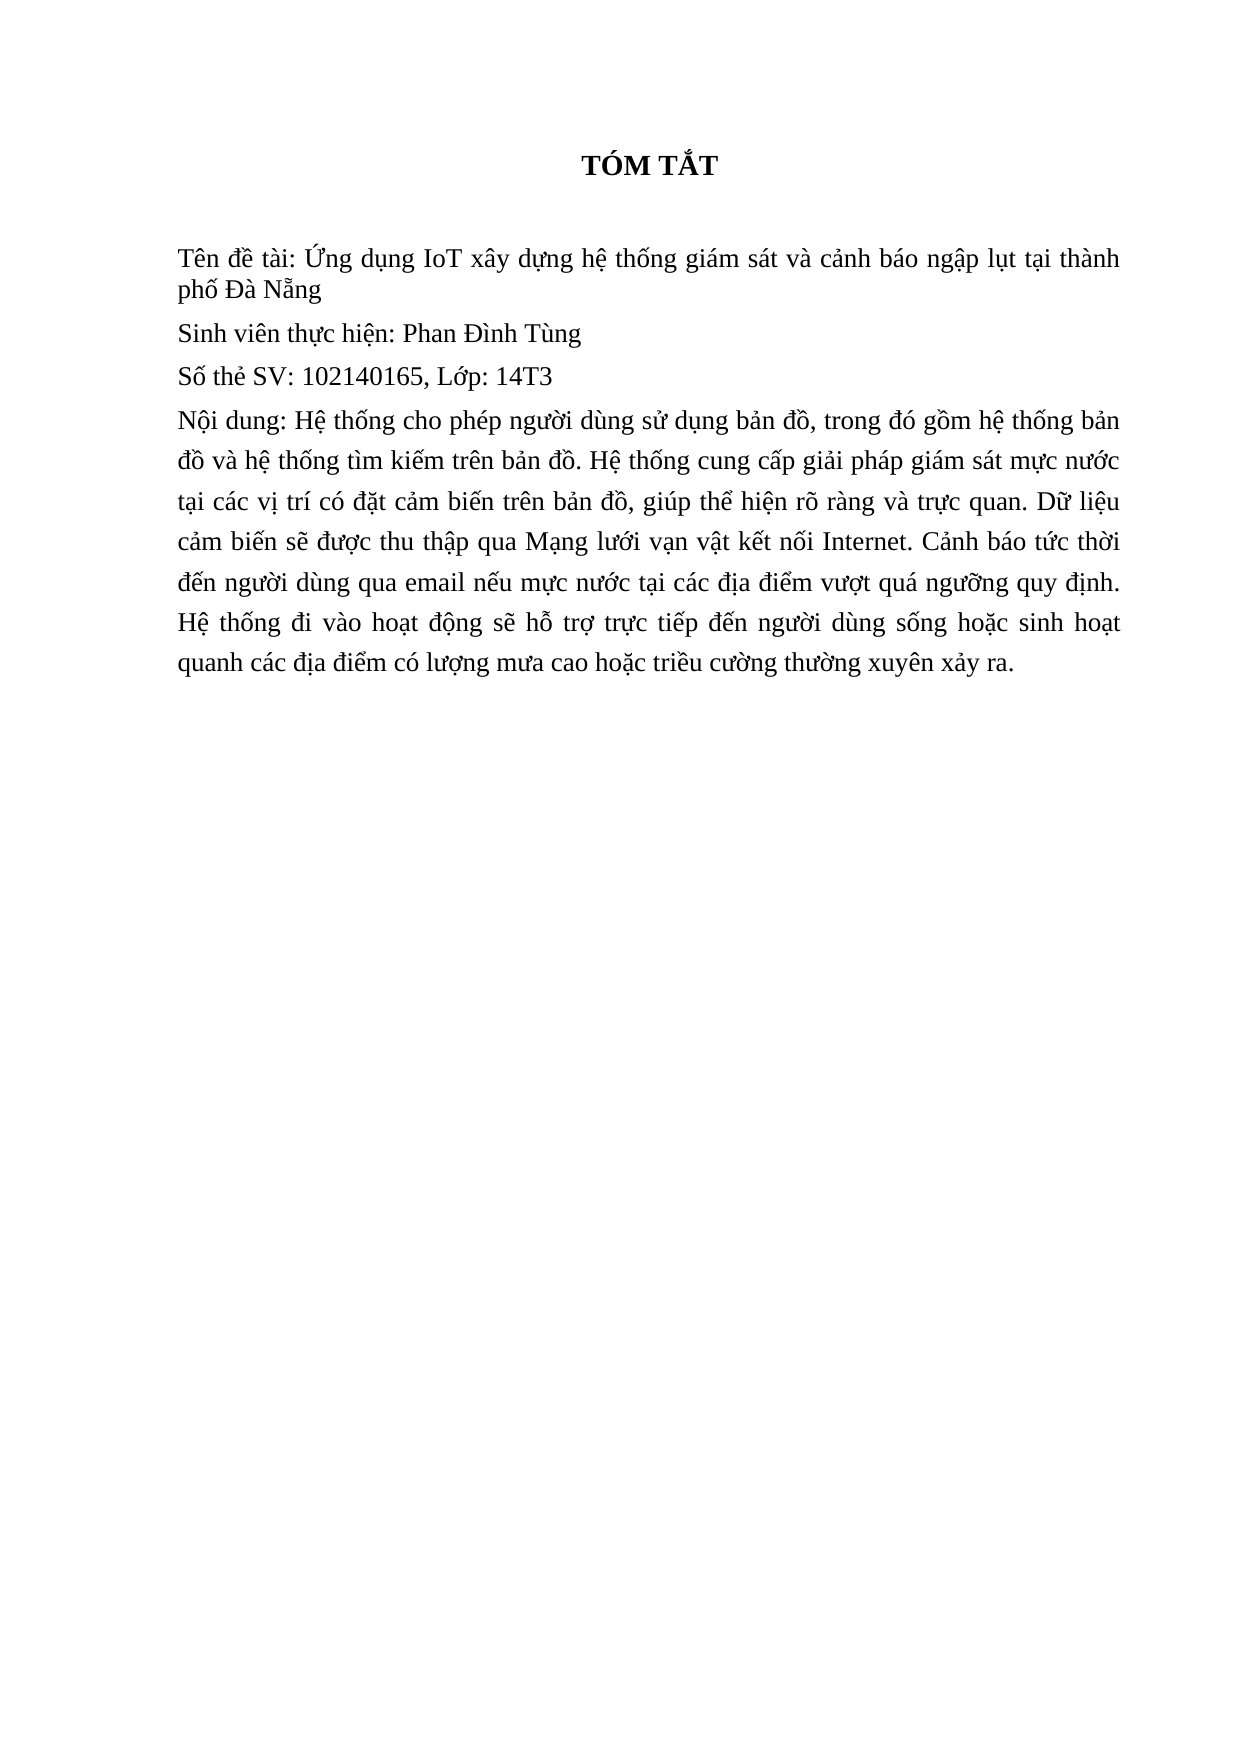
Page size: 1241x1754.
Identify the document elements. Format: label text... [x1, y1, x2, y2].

text Số thẻ SV: 102140165, Lớp: 14T3 [177, 360, 1122, 392]
text Sinh viên thực hiện: Phan Đình Tùng [177, 317, 1122, 348]
text TÓM TẮT [177, 148, 1122, 181]
text Tên đề tài: Ứng dụng IoT xây dựng hệ thống giám sát và cảnh báo ngập lụt tại thành phố Đà Nẵng [177, 242, 1122, 304]
text Nội dung: Hệ thống cho phép người dùng sử dụng bản đồ, trong đó gồm hệ thống bản đồ và hệ thống tìm kiếm trên bản đồ. Hệ thống cung cấp giải pháp giám sát mực nước tại các vị trí có đặt cảm biến trên bản đồ, giúp thể hiện rõ ràng và trực quan. Dữ liệu cảm biến sẽ được thu thập qua Mạng lưới vạn vật kết nối Internet. Cảnh báo tức thời đến người dùng qua email nếu mực nước tại các địa điểm vượt quá ngưỡng quy định. Hệ thống đi vào hoạt động sẽ hỗ trợ trực tiếp đến người dùng sống hoặc sinh hoạt quanh các địa điểm có lượng mưa cao hoặc triều cường thường xuyên xảy ra. [177, 404, 1122, 678]
